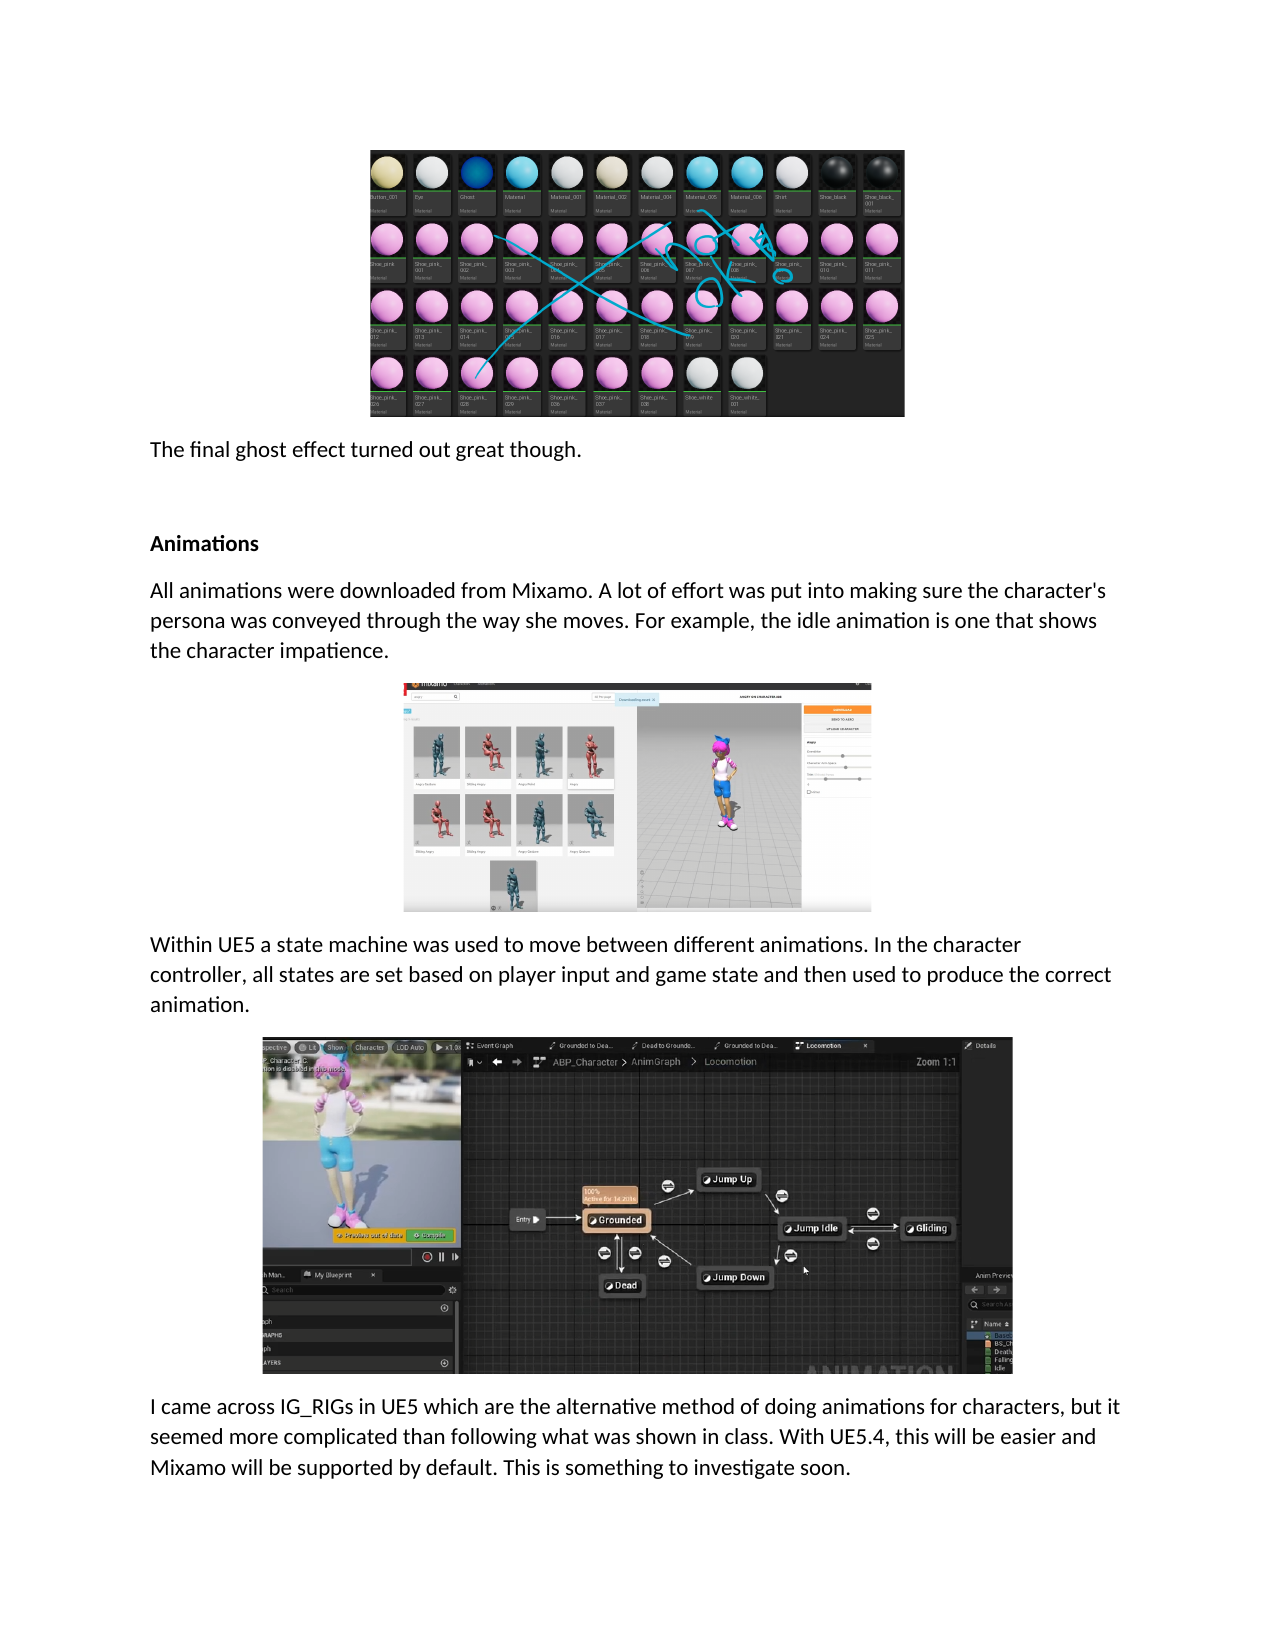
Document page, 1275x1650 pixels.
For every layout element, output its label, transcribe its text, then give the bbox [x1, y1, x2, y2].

text I came across IG_RIGs in UE5 which are the alternative method of doing animations for characters, but it seemed more complicated than following what was shown in class. With UE5.4, this will be easier and Mixamo will be supported by default. This is something to investigate soon. [150, 1392, 1125, 1481]
text Animations [150, 529, 1125, 557]
text The final ghost effect turned out great though. [150, 435, 1125, 463]
text All animations were downloaded from Mixamo. A lot of effort was put into making sure the character's persona was conveyed through the way she moves. For example, the idle animation is one that shows the character impatience. [150, 576, 1125, 664]
text Within UE5 a state machine was used to move between different animations. In the character controller, all states are set based on player input and game state and then used to produce the correct animation. [150, 930, 1125, 1018]
